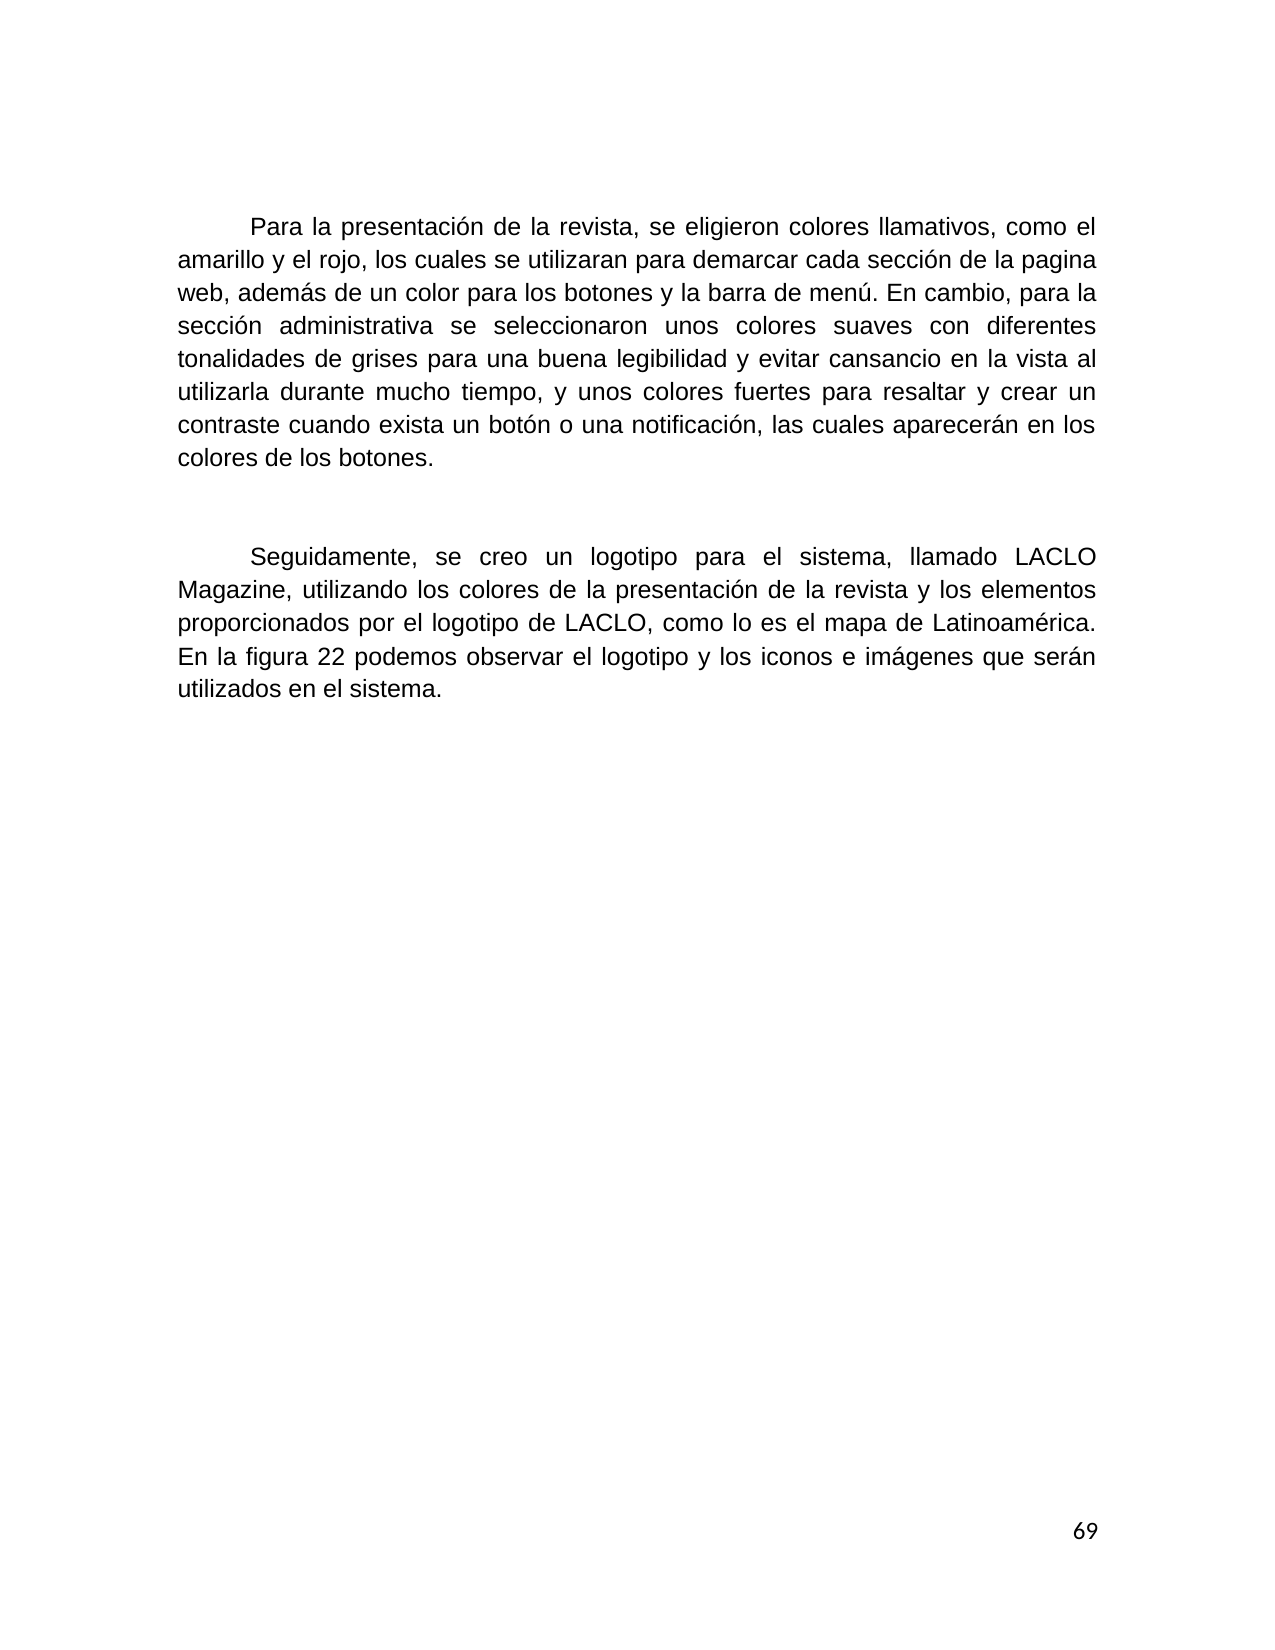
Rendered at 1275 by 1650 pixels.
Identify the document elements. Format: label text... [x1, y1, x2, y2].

list Seguidamente, se creo un logotipo para el sistema, llamado LACLO Magazine, utilizando los colores de la presentación de la revista y los elementos proporcionados por el logotipo de LACLO, como lo es el mapa de Latinoamérica. En la figura 22 podemos observar el logotipo y los iconos e imágenes que serán utilizados en el sistema. [177, 542, 1098, 703]
list Para la presentación de la revista, se eligieron colores llamativos, como el amarillo y el rojo, los cuales se utilizaran para demarcar cada sección de la pagina web, además de un color para los botones y la barra de menú. En cambio, para la sección administrativa se seleccionaron unos colores suaves con diferentes tonalidades de grises para una buena legibilidad y evitar cansancio en la vista al utilizarla durante mucho tiempo, y unos colores fuertes para resaltar y crear un contraste cuando exista un botón o una notificación, las cuales aparecerán en los colores de los botones. [177, 212, 1098, 472]
